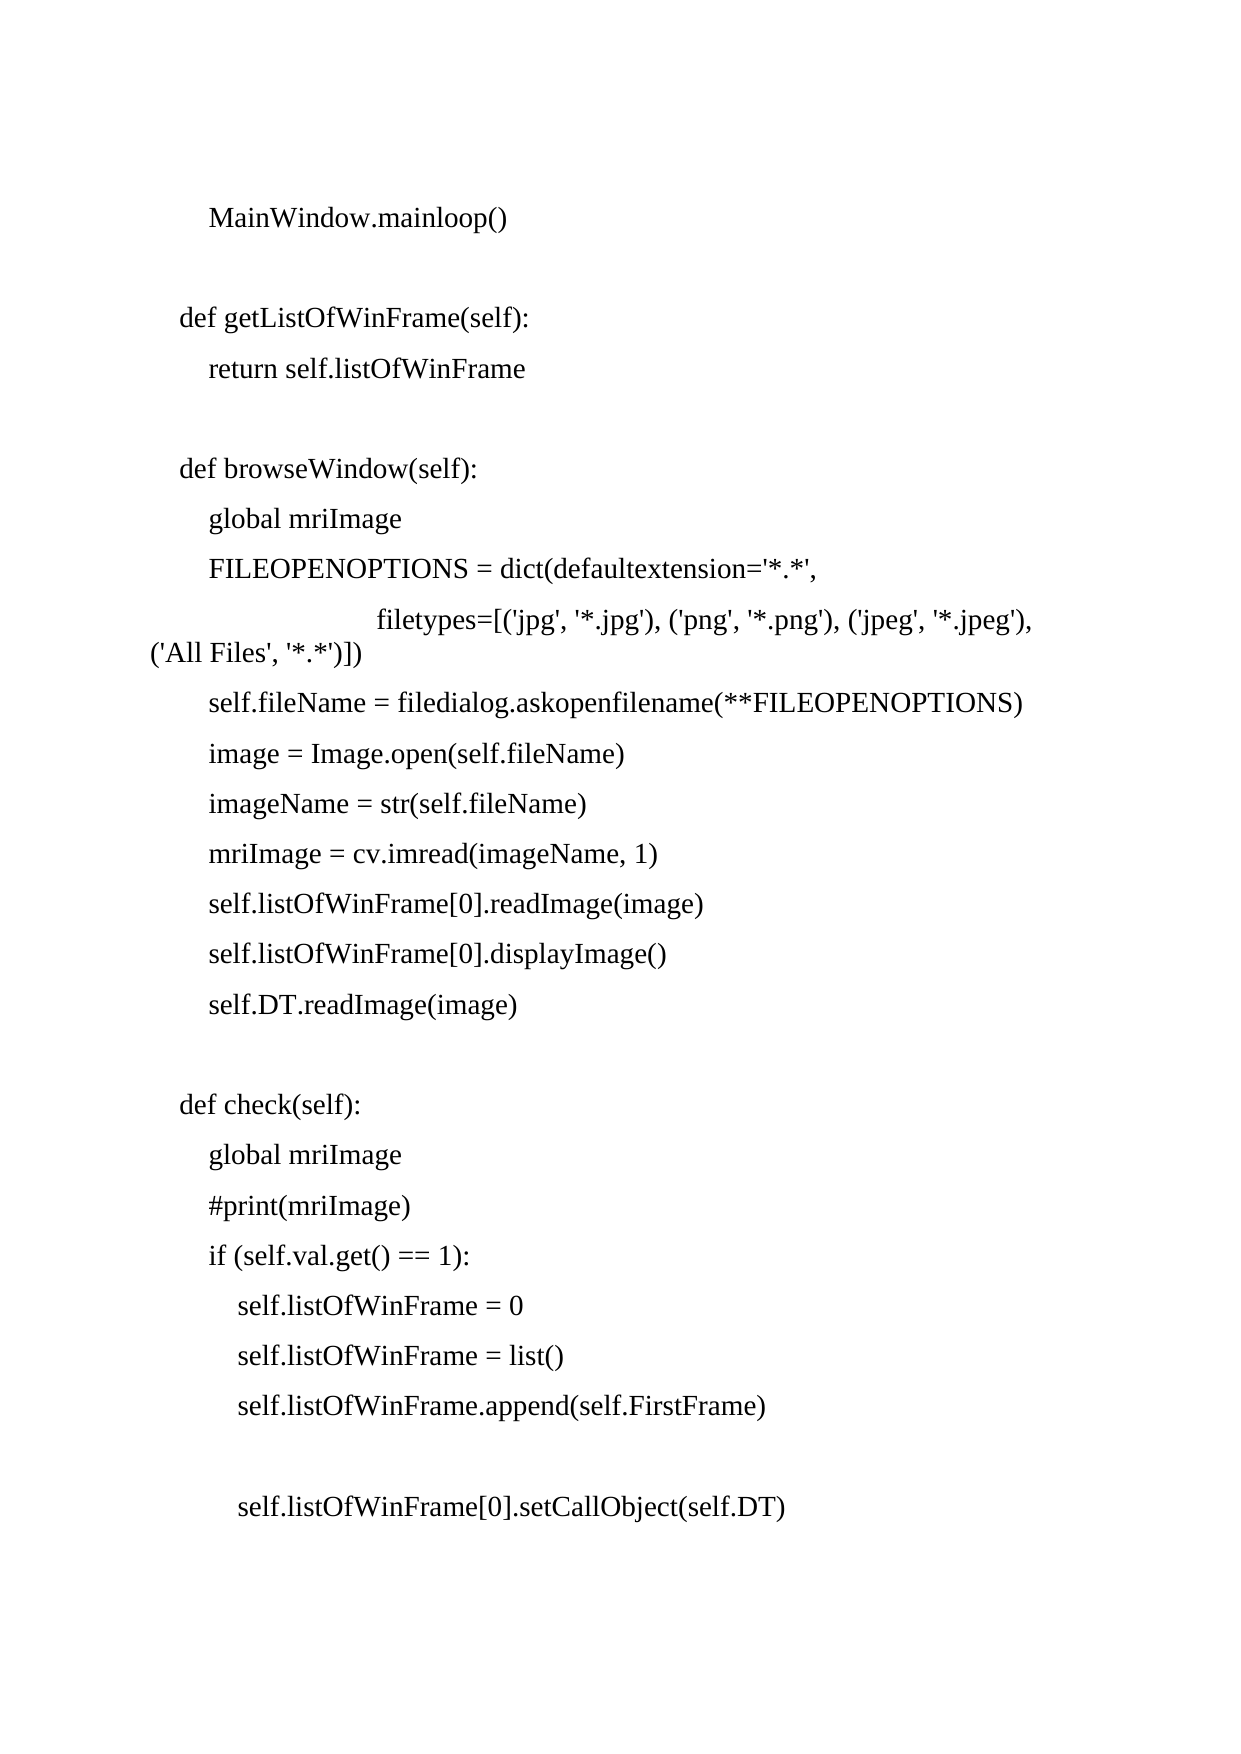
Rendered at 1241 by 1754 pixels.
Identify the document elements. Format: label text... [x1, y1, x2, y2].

text self.listOfWinFrame[0].readImage(image) [150, 886, 1090, 920]
text self.listOfWinFrame[0].setCallObject(self.DT) [150, 1489, 1090, 1522]
text self.fileName = filedialog.askopenfilename(**FILEOPENOPTIONS) [150, 686, 1090, 719]
text self.listOfWinFrame = 0 [150, 1288, 1090, 1322]
text self.listOfWinFrame[0].displayImage() [150, 937, 1090, 970]
text self.listOfWinFrame = list() [150, 1338, 1090, 1372]
text def check(self): [150, 1087, 1090, 1121]
text global mriImage [150, 501, 1090, 535]
text global mriImage [150, 1137, 1090, 1171]
text def getListOfWinFrame(self): [150, 301, 1090, 334]
text if (self.val.get() == 1): [150, 1238, 1090, 1271]
text def browseWindow(self): [150, 451, 1090, 485]
text FILEOPENOPTIONS = dict(defaultextension='*.*', [150, 552, 1090, 585]
text self.listOfWinFrame.append(self.FirstFrame) [150, 1388, 1090, 1422]
text MainWindow.mainloop() [150, 200, 1090, 234]
text #print(mriImage) [150, 1188, 1090, 1221]
text mriImage = cv.imread(imageName, 1) [150, 836, 1090, 870]
text imageName = str(self.fileName) [150, 786, 1090, 819]
text image = Image.open(self.fileName) [150, 736, 1090, 769]
text self.DT.readImage(image) [150, 987, 1090, 1020]
text return self.listOfWinFrame [150, 351, 1090, 384]
text filetypes=[('jpg', '*.jpg'), ('png', '*.png'), ('jpeg', '*.jpeg'), ('All Files', '*.*')]) [150, 602, 1090, 669]
